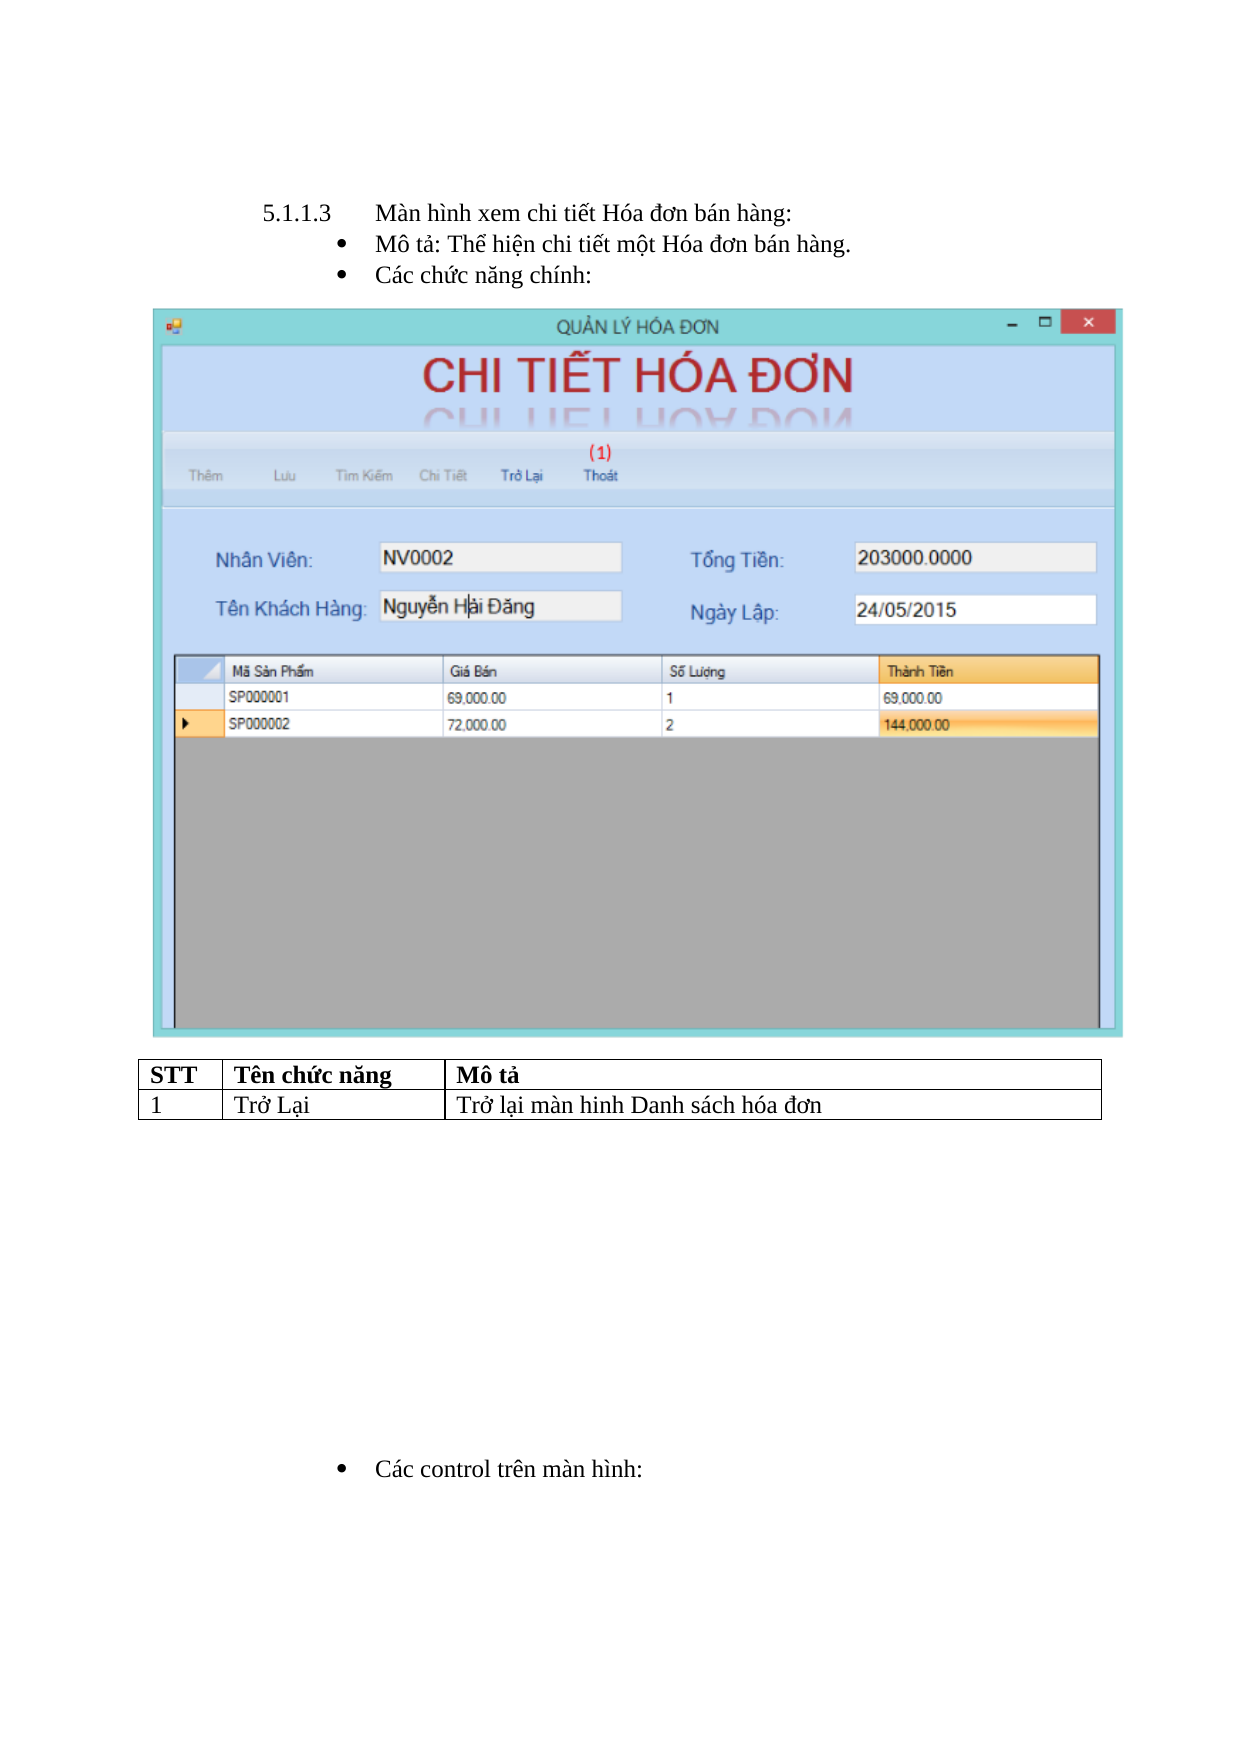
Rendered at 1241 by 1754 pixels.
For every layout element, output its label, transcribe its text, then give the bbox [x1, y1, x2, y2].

table_header STT [139, 1060, 222, 1089]
list Các chức năng chính: [337, 260, 1090, 288]
table_cell 1 [139, 1090, 222, 1119]
table_cell Trở Lại [223, 1090, 444, 1119]
table_cell Trở lại màn hinh Danh sách hóa đơn [446, 1090, 1101, 1119]
list Các control trên màn hình: [337, 1454, 1090, 1482]
table_header Tên chức năng [223, 1060, 444, 1089]
list Mô tả: Thể hiện chi tiết một Hóa đơn bán hàng. [337, 229, 1090, 257]
table_header Mô tả [446, 1060, 1101, 1089]
list Màn hình xem chi tiết Hóa đơn bán hàng: [262, 198, 1090, 226]
